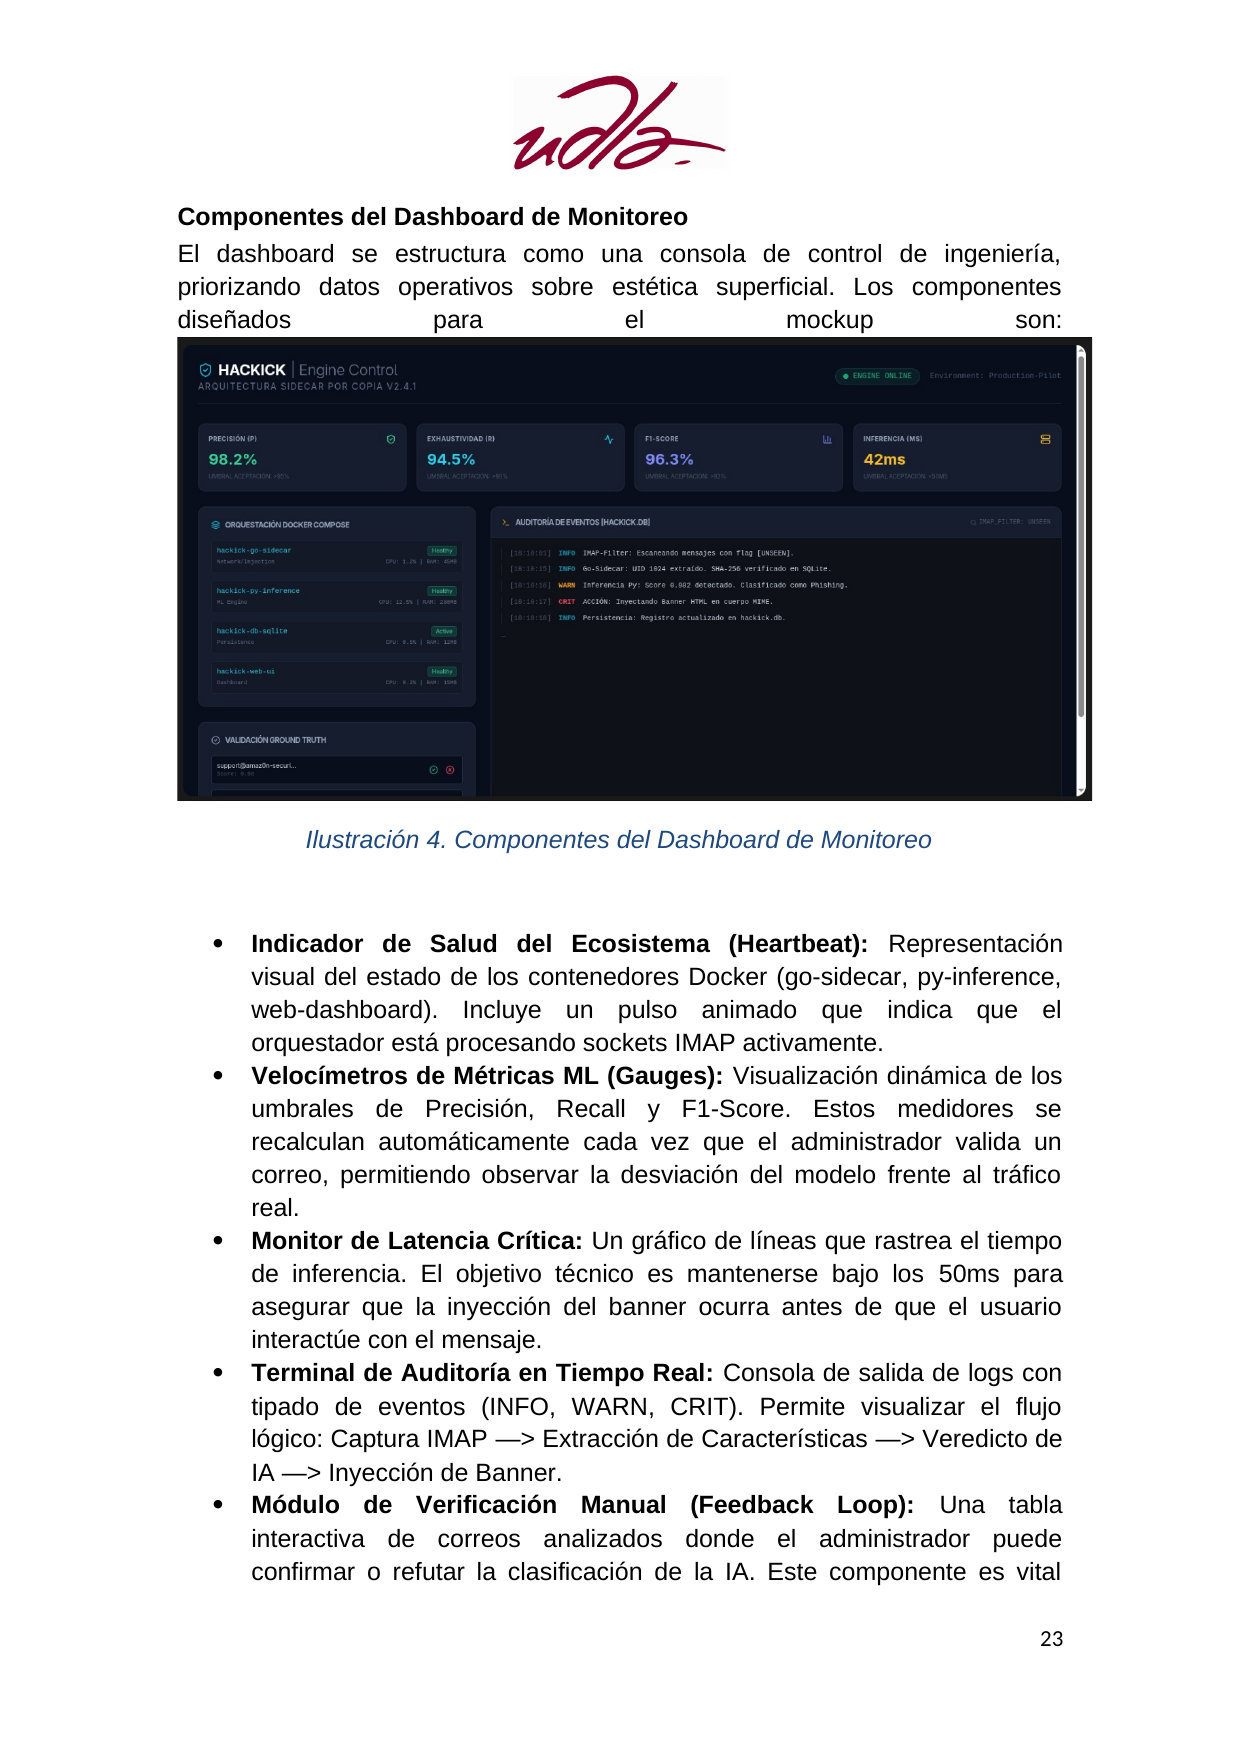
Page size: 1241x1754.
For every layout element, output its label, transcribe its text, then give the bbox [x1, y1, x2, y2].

list Terminal de Auditoría en Tiempo Real: Consola de salida de logs con tipado de eventos (INFO, WARN, CRIT). Permite visualizar el flujo lógico: Captura IMAP —> Extracción de Características —> Veredicto de IA —> Inyección de Banner. [213, 1358, 1063, 1486]
list Velocímetros de Métricas ML (Gauges): Visualización dinámica de los umbrales de Precisión, Recall y F1-Score. Estos medidores se recalculan automáticamente cada vez que el administrador valida un correo, permitiendo observar la desviación del modelo frente al tráfico real. [213, 1061, 1063, 1222]
text El dashboard se estructura como una consola de control de ingeniería, priorizando datos operativos sobre estética superficial. Los componentes diseñados para el mockup son: [177, 239, 1063, 337]
list Indicador de Salud del Ecosistema (Heartbeat): Representación visual del estado de los contenedores Docker (go-sidecar, py-inference, web-dashboard). Incluye un pulso animado que indica que el orquestador está procesando sockets IMAP activamente. [213, 929, 1063, 1057]
text Ilustración 4. Componentes del Dashboard de Monitoreo [177, 825, 1063, 854]
picture [177, 337, 1093, 801]
subtitle Componentes del Dashboard de Monitoreo [177, 202, 1063, 230]
list Monitor de Latencia Crítica: Un gráfico de líneas que rastrea el tiempo de inferencia. El objetivo técnico es mantenerse bajo los 50ms para asegurar que la inyección del banner ocurra antes de que el usuario interactúe con el mensaje. [213, 1226, 1063, 1354]
picture [509, 73, 731, 174]
